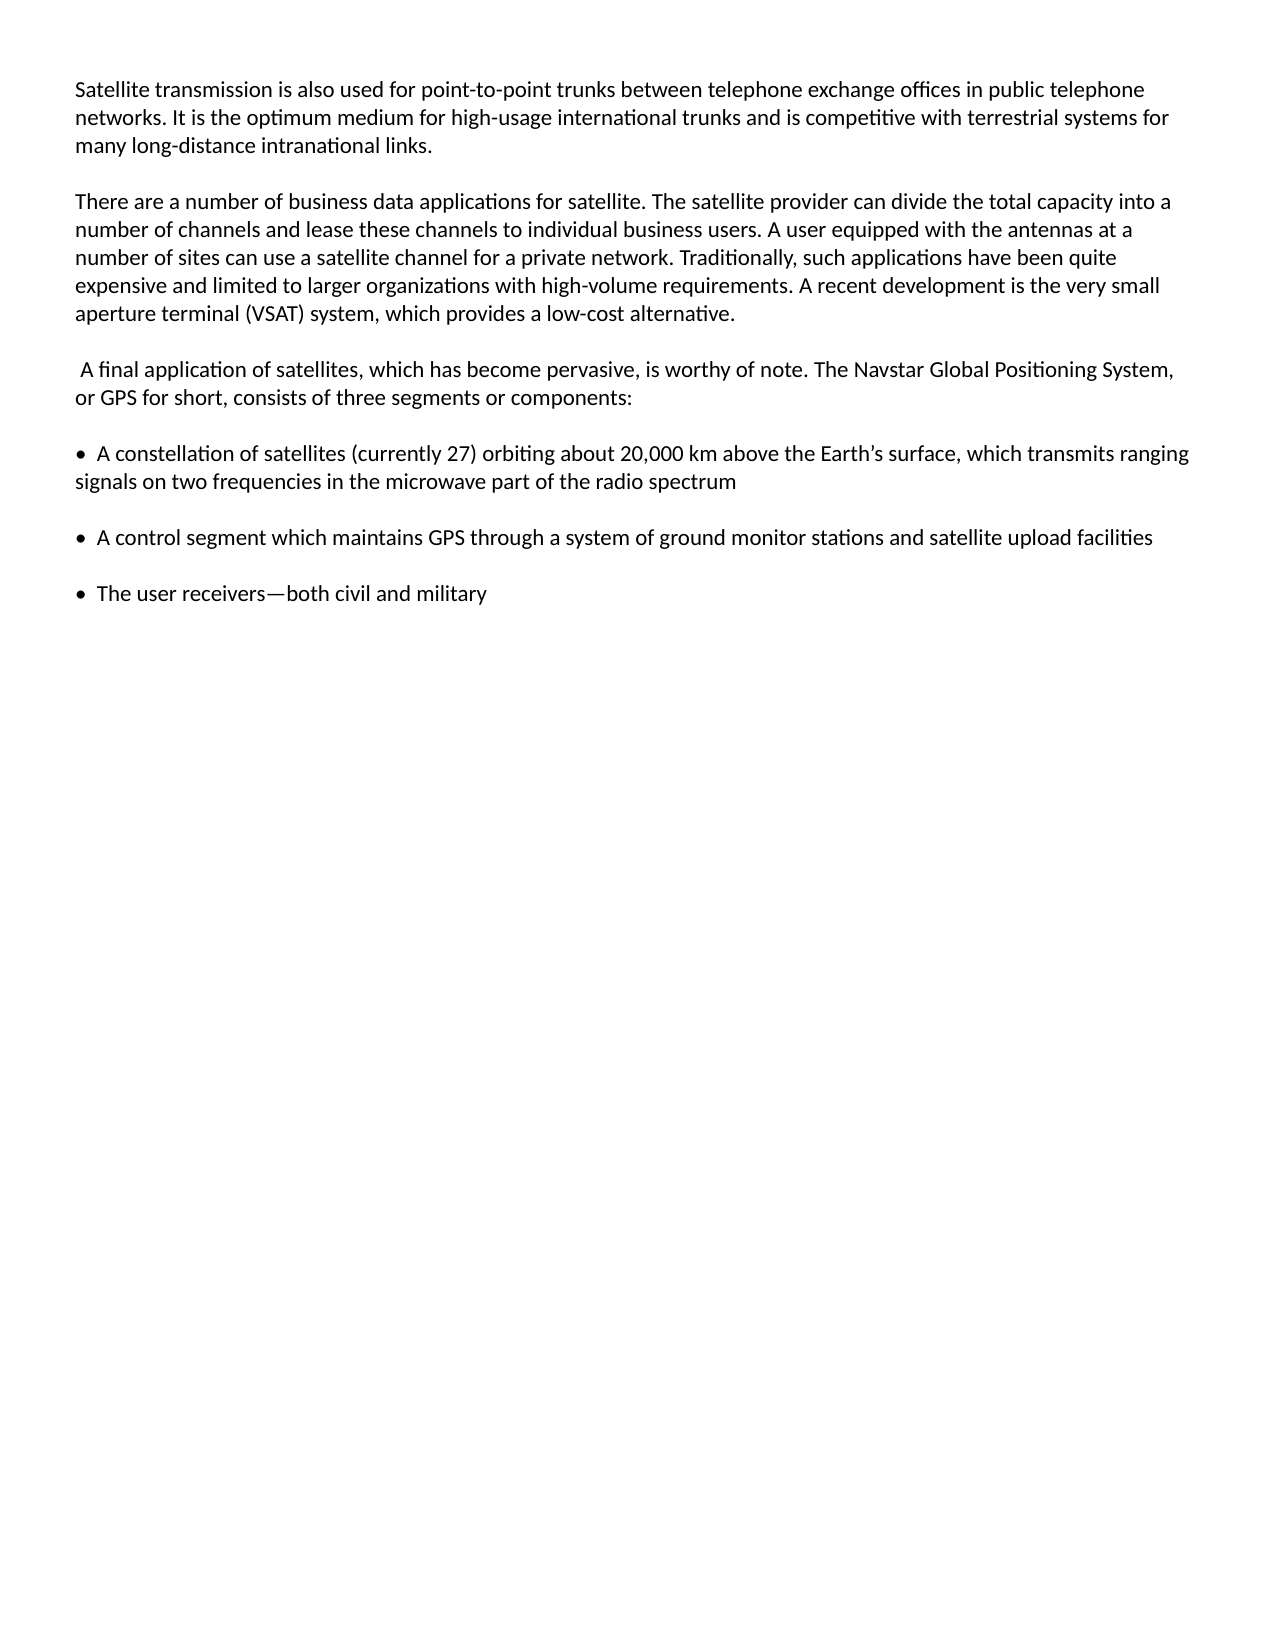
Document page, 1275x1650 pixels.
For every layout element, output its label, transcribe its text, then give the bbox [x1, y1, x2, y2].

text Satellite transmission is also used for point-to-point trunks between telephone exchange offices in public telephone networks. It is the optimum medium for high-usage international trunks and is competitive with terrestrial systems for many long-distance intranational links. [75, 75, 1200, 159]
text A final application of satellites, which has become pervasive, is worthy of note. The Navstar Global Positioning System, or GPS for short, consists of three segments or components: [75, 355, 1200, 411]
text There are a number of business data applications for satellite. The satellite provider can divide the total capacity into a number of channels and lease these channels to individual business users. A user equipped with the antennas at a number of sites can use a satellite channel for a private network. Traditionally, such applications have been quite expensive and limited to larger organizations with high-volume requirements. A recent development is the very small aperture terminal (VSAT) system, which provides a low-cost alternative. [75, 187, 1200, 327]
text • A constellation of satellites (currently 27) orbiting about 20,000 km above the Earth’s surface, which transmits ranging signals on two frequencies in the microwave part of the radio spectrum [75, 439, 1200, 495]
text • A control segment which maintains GPS through a system of ground monitor stations and satellite upload facilities [75, 523, 1200, 551]
text • The user receivers—both civil and military [75, 579, 1200, 607]
